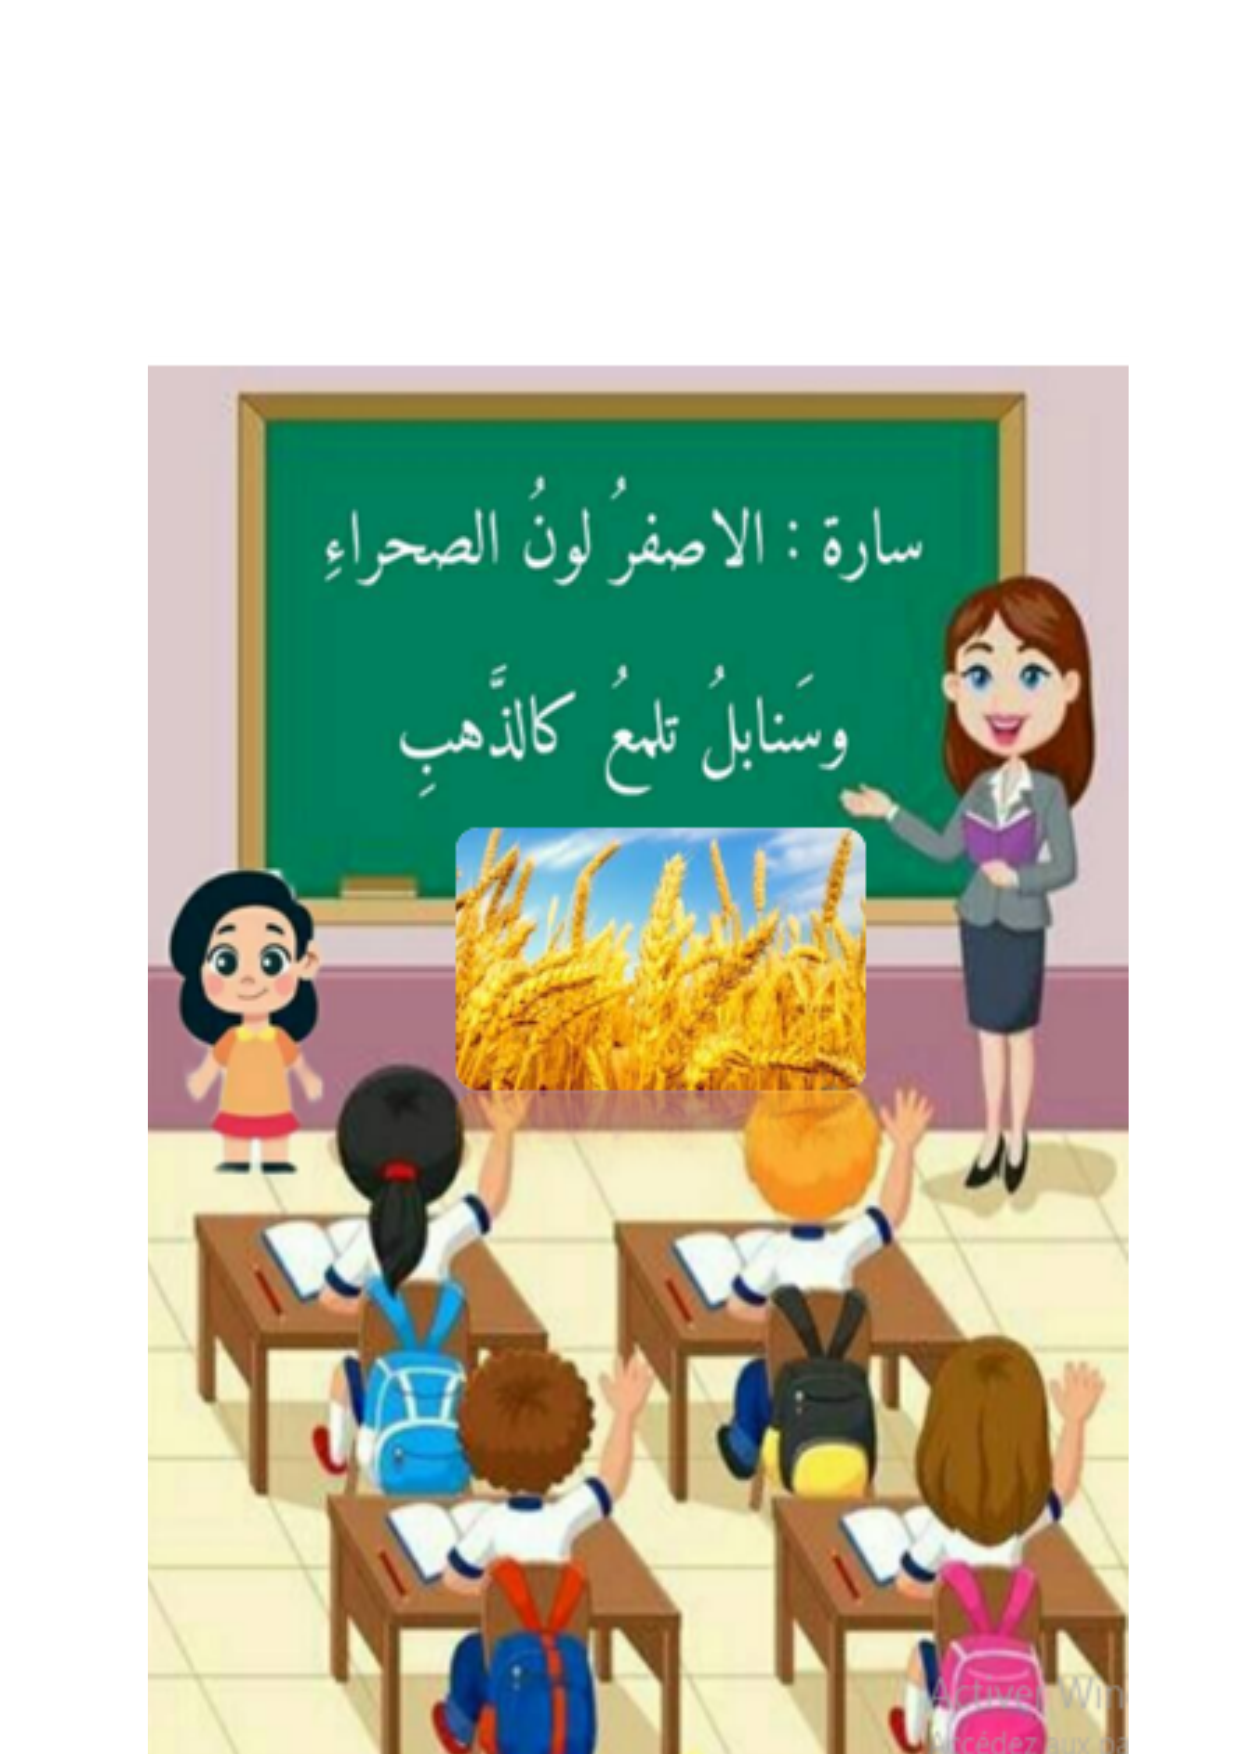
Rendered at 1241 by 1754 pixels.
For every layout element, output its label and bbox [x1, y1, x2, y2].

picture [147, 355, 1129, 1754]
